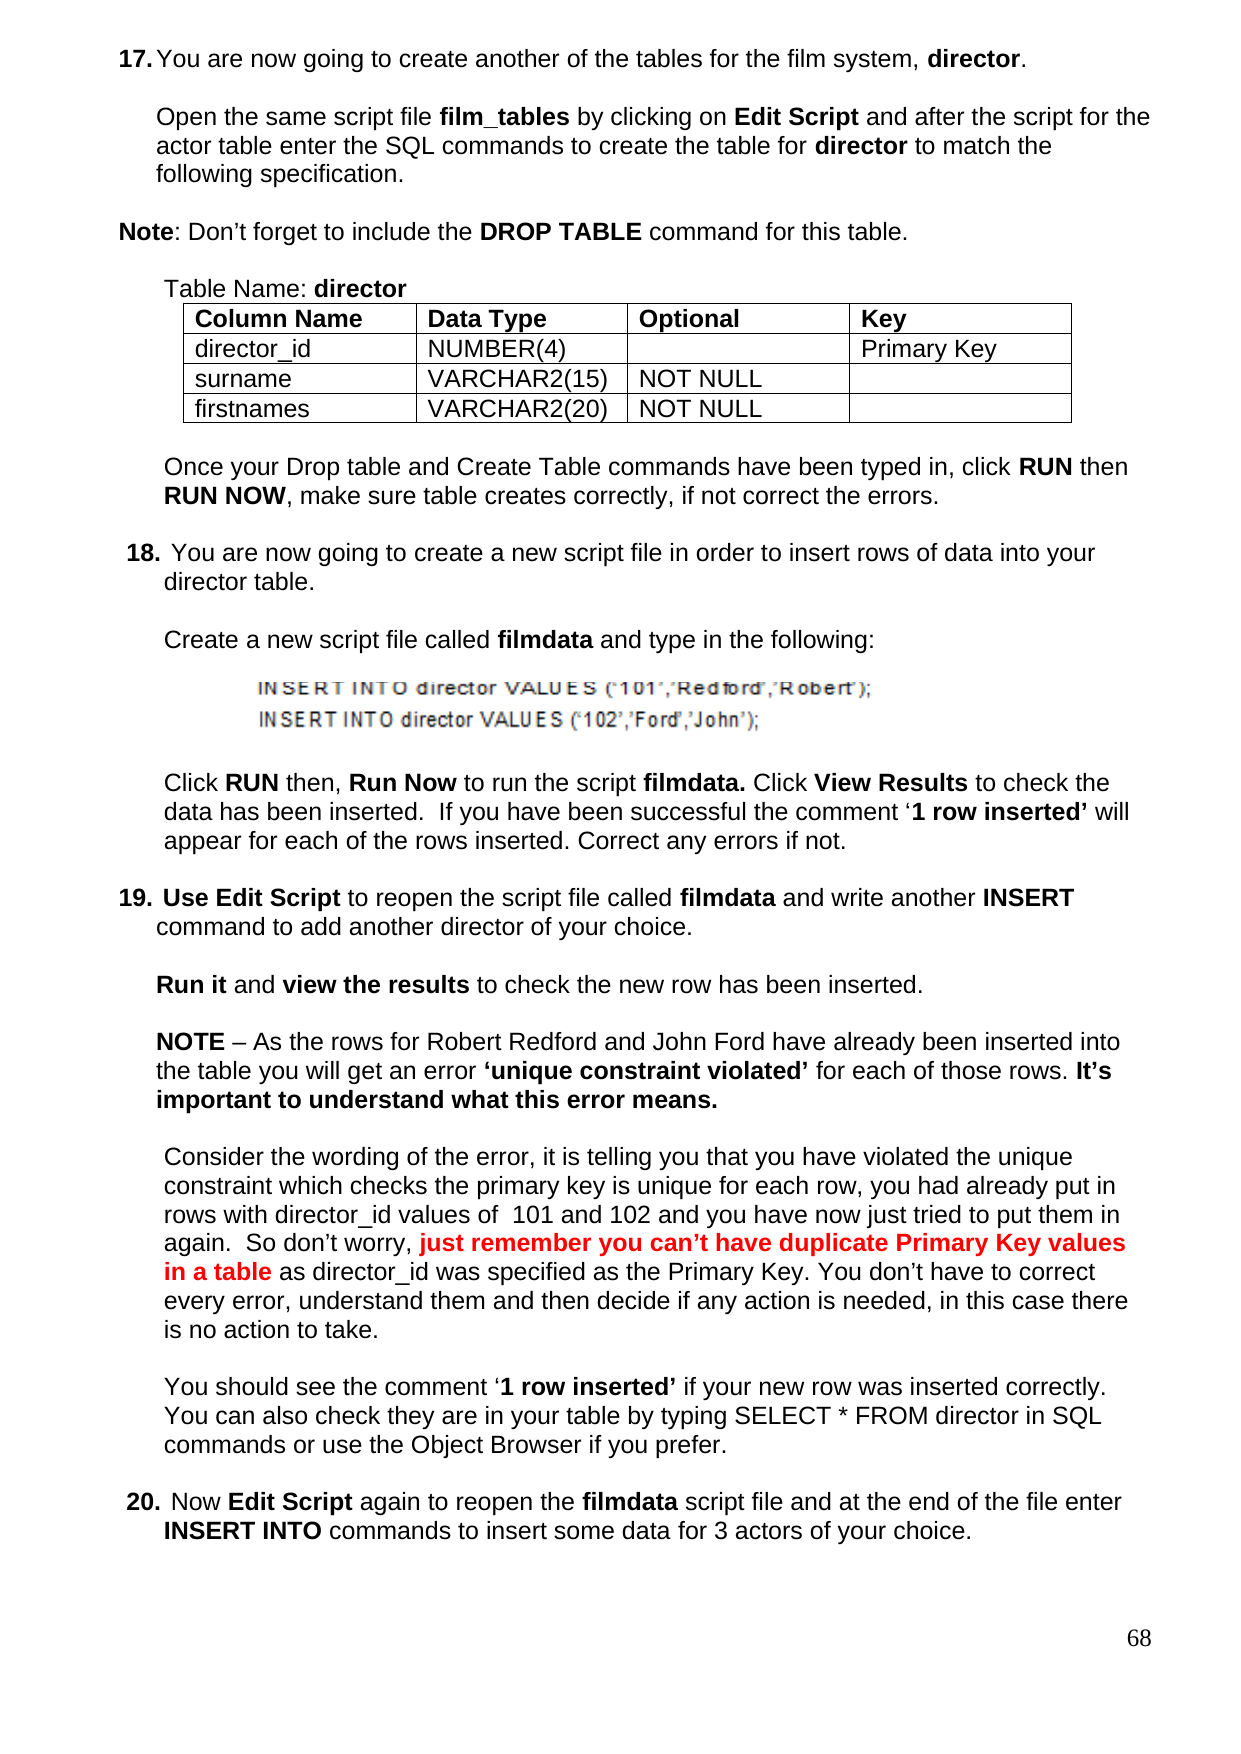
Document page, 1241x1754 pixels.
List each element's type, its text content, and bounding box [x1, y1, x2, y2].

table_cell VARCHAR2(15) [417, 364, 627, 392]
table_cell VARCHAR2(20) [417, 394, 627, 422]
table_cell Primary Key [850, 334, 1071, 363]
table_cell NUMBER(4) [417, 334, 627, 363]
list Use Edit Script to reopen the script file called filmdata and write another INSERT command to add another director of your choice. Run it and view the results to check the new row has been inserted. [118, 883, 1152, 998]
table_cell NOT NULL [628, 364, 849, 392]
table_header Key [850, 304, 1071, 333]
table_header Optional [628, 304, 849, 333]
table_cell [628, 334, 849, 363]
table_header Column Name [184, 304, 416, 333]
text Table Name: director [89, 274, 1152, 303]
table_cell NOT NULL [628, 394, 849, 422]
table_cell firstnames [184, 394, 416, 422]
text Click RUN then, Run Now to run the script filmdata. Click View Results to check the data has been inserted. If you have been successful the comment ‘1 row inserted’ will appear for each of the rows inserted. Correct any errors if not. [164, 768, 1152, 854]
text Create a new script file called filmdata and type in the following: [164, 624, 1152, 653]
table_cell [850, 364, 1071, 392]
table_header Data Type [417, 304, 627, 333]
table_cell surname [184, 364, 416, 392]
list Now Edit Script again to reopen the filmdata script file and at the end of the file enter INSERT INTO commands to insert some data for 3 actors of your choice. [126, 1487, 1152, 1544]
table_cell director_id [184, 334, 416, 363]
text You should see the comment ‘1 row inserted’ if your new row was inserted correctly. You can also check they are in your table by typing SELECT * FROM director in SQL commands or use the Object Browser if you prefer. [164, 1372, 1152, 1458]
list You are now going to create a new script file in order to insert rows of data into your director table. [126, 538, 1152, 596]
table_cell [850, 394, 1071, 422]
list You are now going to create another of the tables for the film system, director. Open the same script file film_tables by clicking on Edit Script and after the script for the actor table enter the SQL commands to create the table for director to match the following specification. [118, 44, 1152, 188]
text Once your Drop table and Create Table commands have been typed in, click RUN then RUN NOW, make sure table creates correctly, if not correct the errors. [164, 452, 1152, 509]
text Note: Don’t forget to include the DROP TABLE command for this table. [89, 217, 1152, 246]
text NOTE – As the rows for Robert Redford and John Ford have already been inserted into the table you will get an error ‘unique constraint violated’ for each of those rows. It’s important to understand what this error means. [156, 1027, 1152, 1113]
text Consider the wording of the error, it is telling you that you have violated the unique constraint which checks the primary key is unique for each row, you had already put in rows with director_id values of 101 and 102 and you have now just tried to put them in again. So don’t worry, just remember you can’t have duplicate Primary Key values in a table as director_id was specified as the Primary Key. You don’t have to correct every error, understand them and then decide if any action is needed, in this case there is no action to take. [164, 1142, 1152, 1343]
picture [238, 682, 894, 707]
picture [259, 710, 781, 737]
